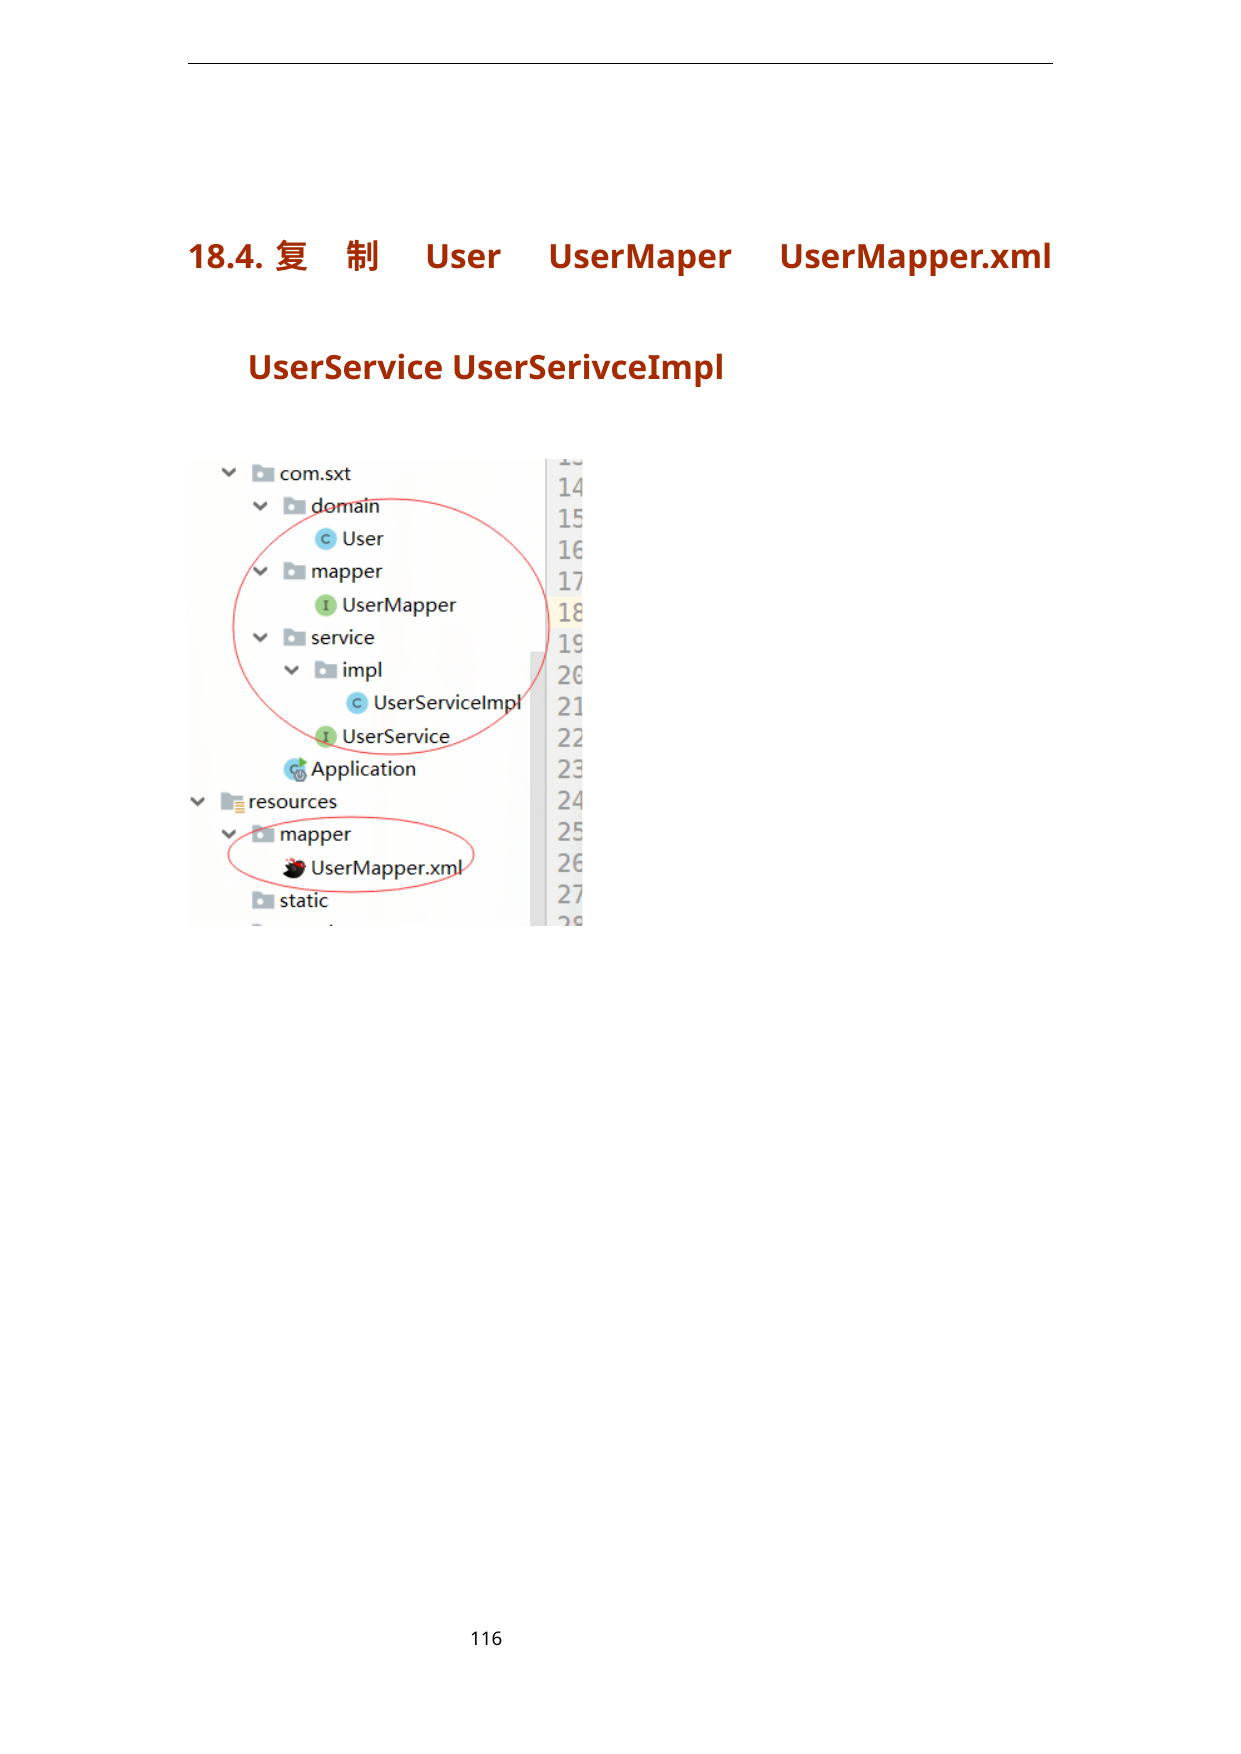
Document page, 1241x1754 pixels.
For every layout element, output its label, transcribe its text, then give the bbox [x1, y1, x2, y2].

subtitle 复制User UserMaper UserMapper.xml UserService UserSerivceImpl [187, 222, 1053, 399]
picture [187, 459, 583, 926]
